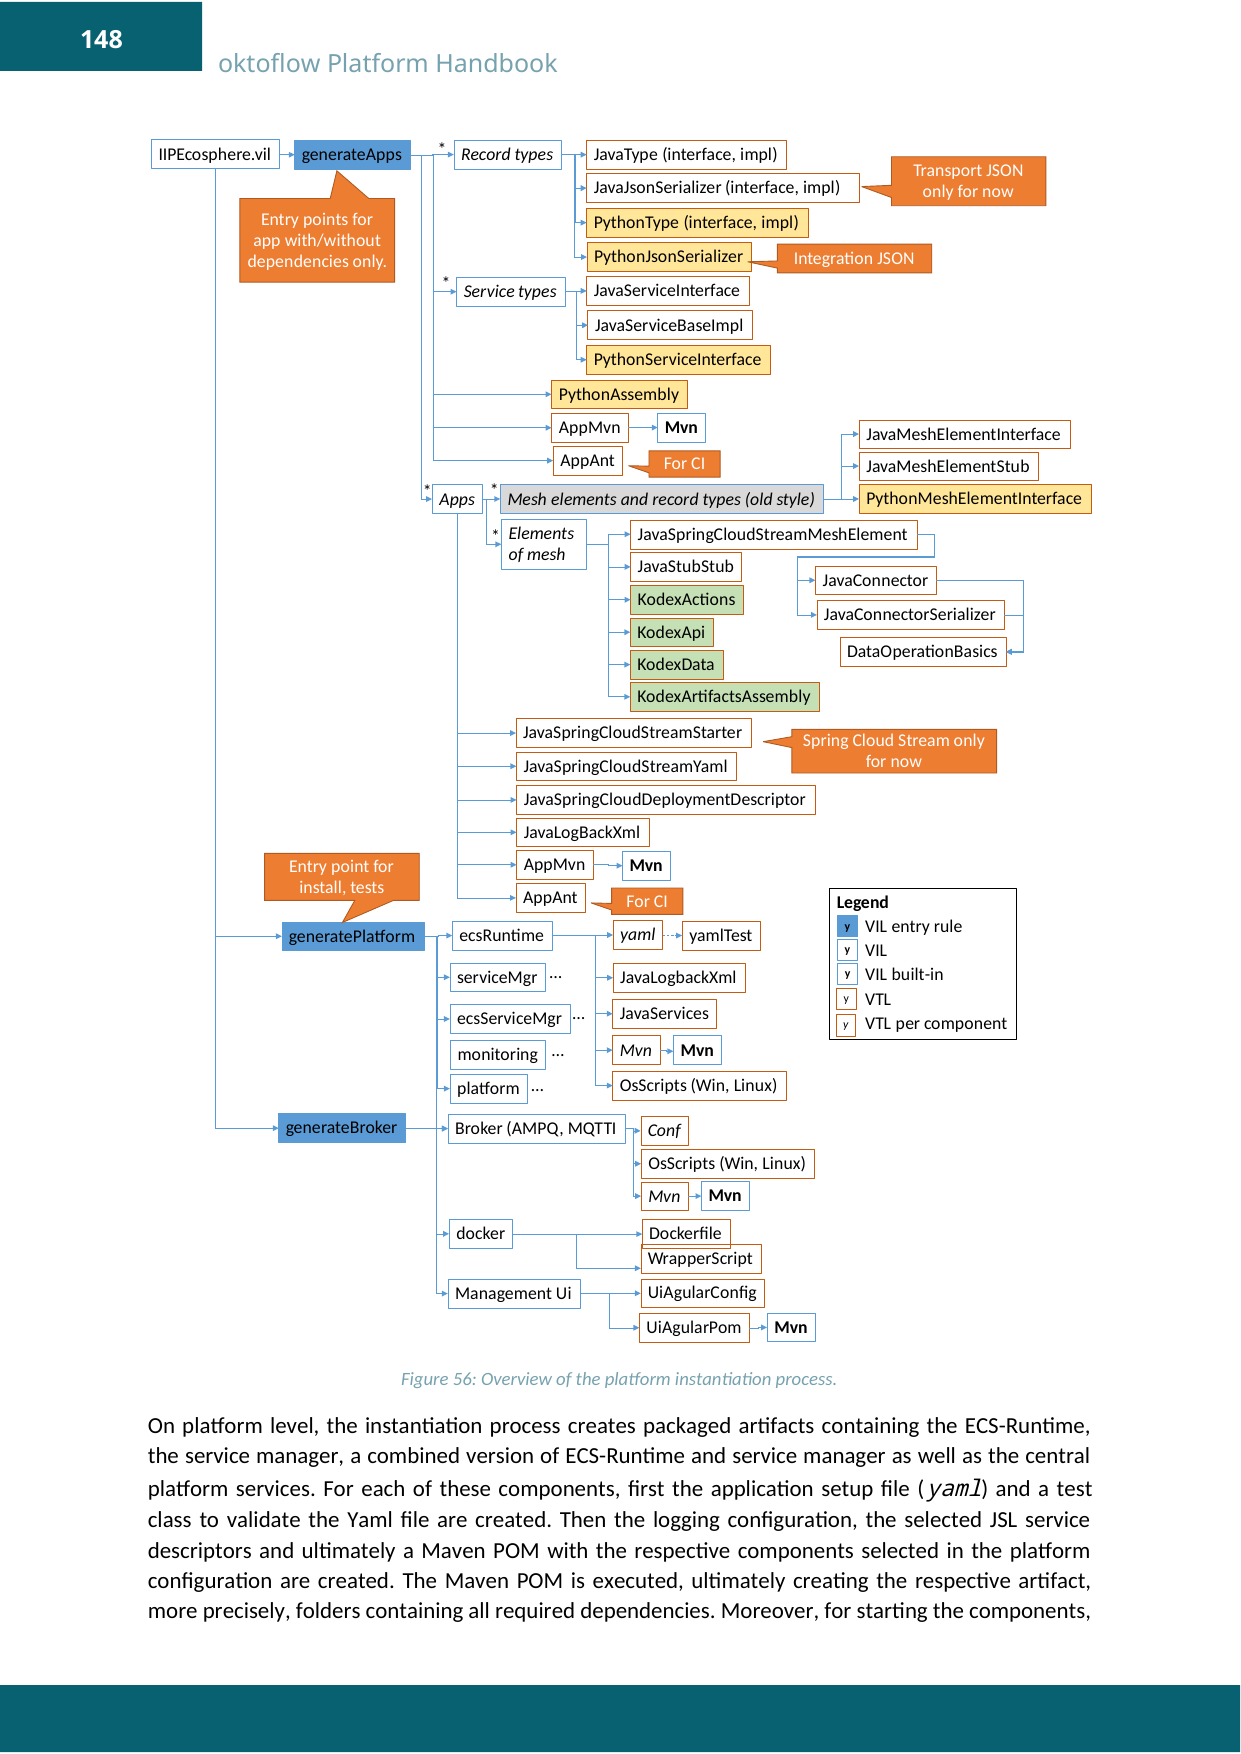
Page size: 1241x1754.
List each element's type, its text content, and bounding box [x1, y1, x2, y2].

text Figure 56: Overview of the platform instantiation process. [148, 1368, 1093, 1391]
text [148, 1411, 1093, 1624]
